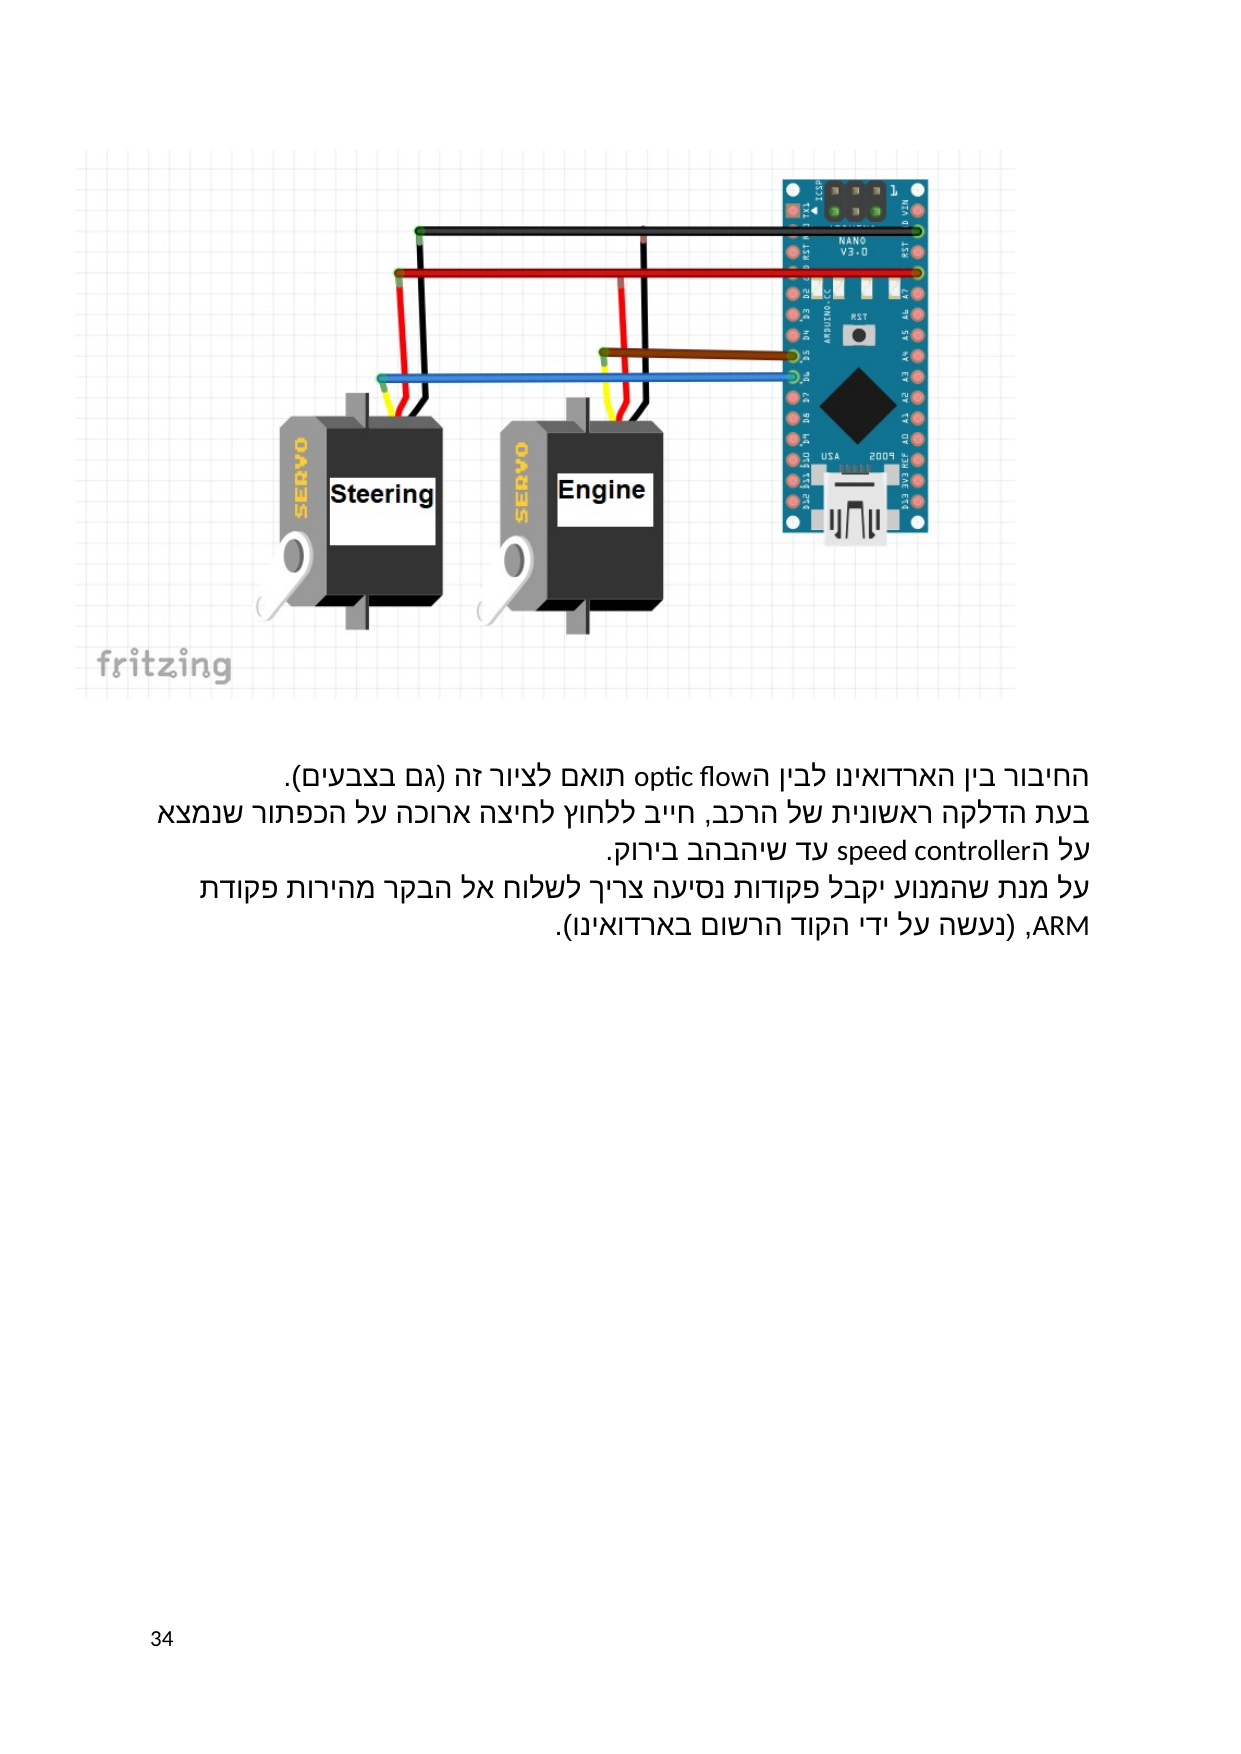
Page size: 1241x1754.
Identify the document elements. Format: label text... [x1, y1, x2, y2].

text החיבור בין הארדואינו לבין הoptic flow תואם לציור זה (גם בצבעים). [150, 758, 1090, 793]
text בעת הדלקה ראשונית של הרכב, חייב ללחוץ לחיצה ארוכה על הכפתור שנמצא על הspeed controller עד שיהבהב בירוק. [150, 796, 1090, 868]
picture [75, 150, 1015, 701]
text על מנת שהמנוע יקבל פקודות נסיעה צריך לשלוח אל הבקר מהירות פקודת ARM, (נעשה על ידי הקוד הרשום בארדואינו). [150, 871, 1090, 943]
